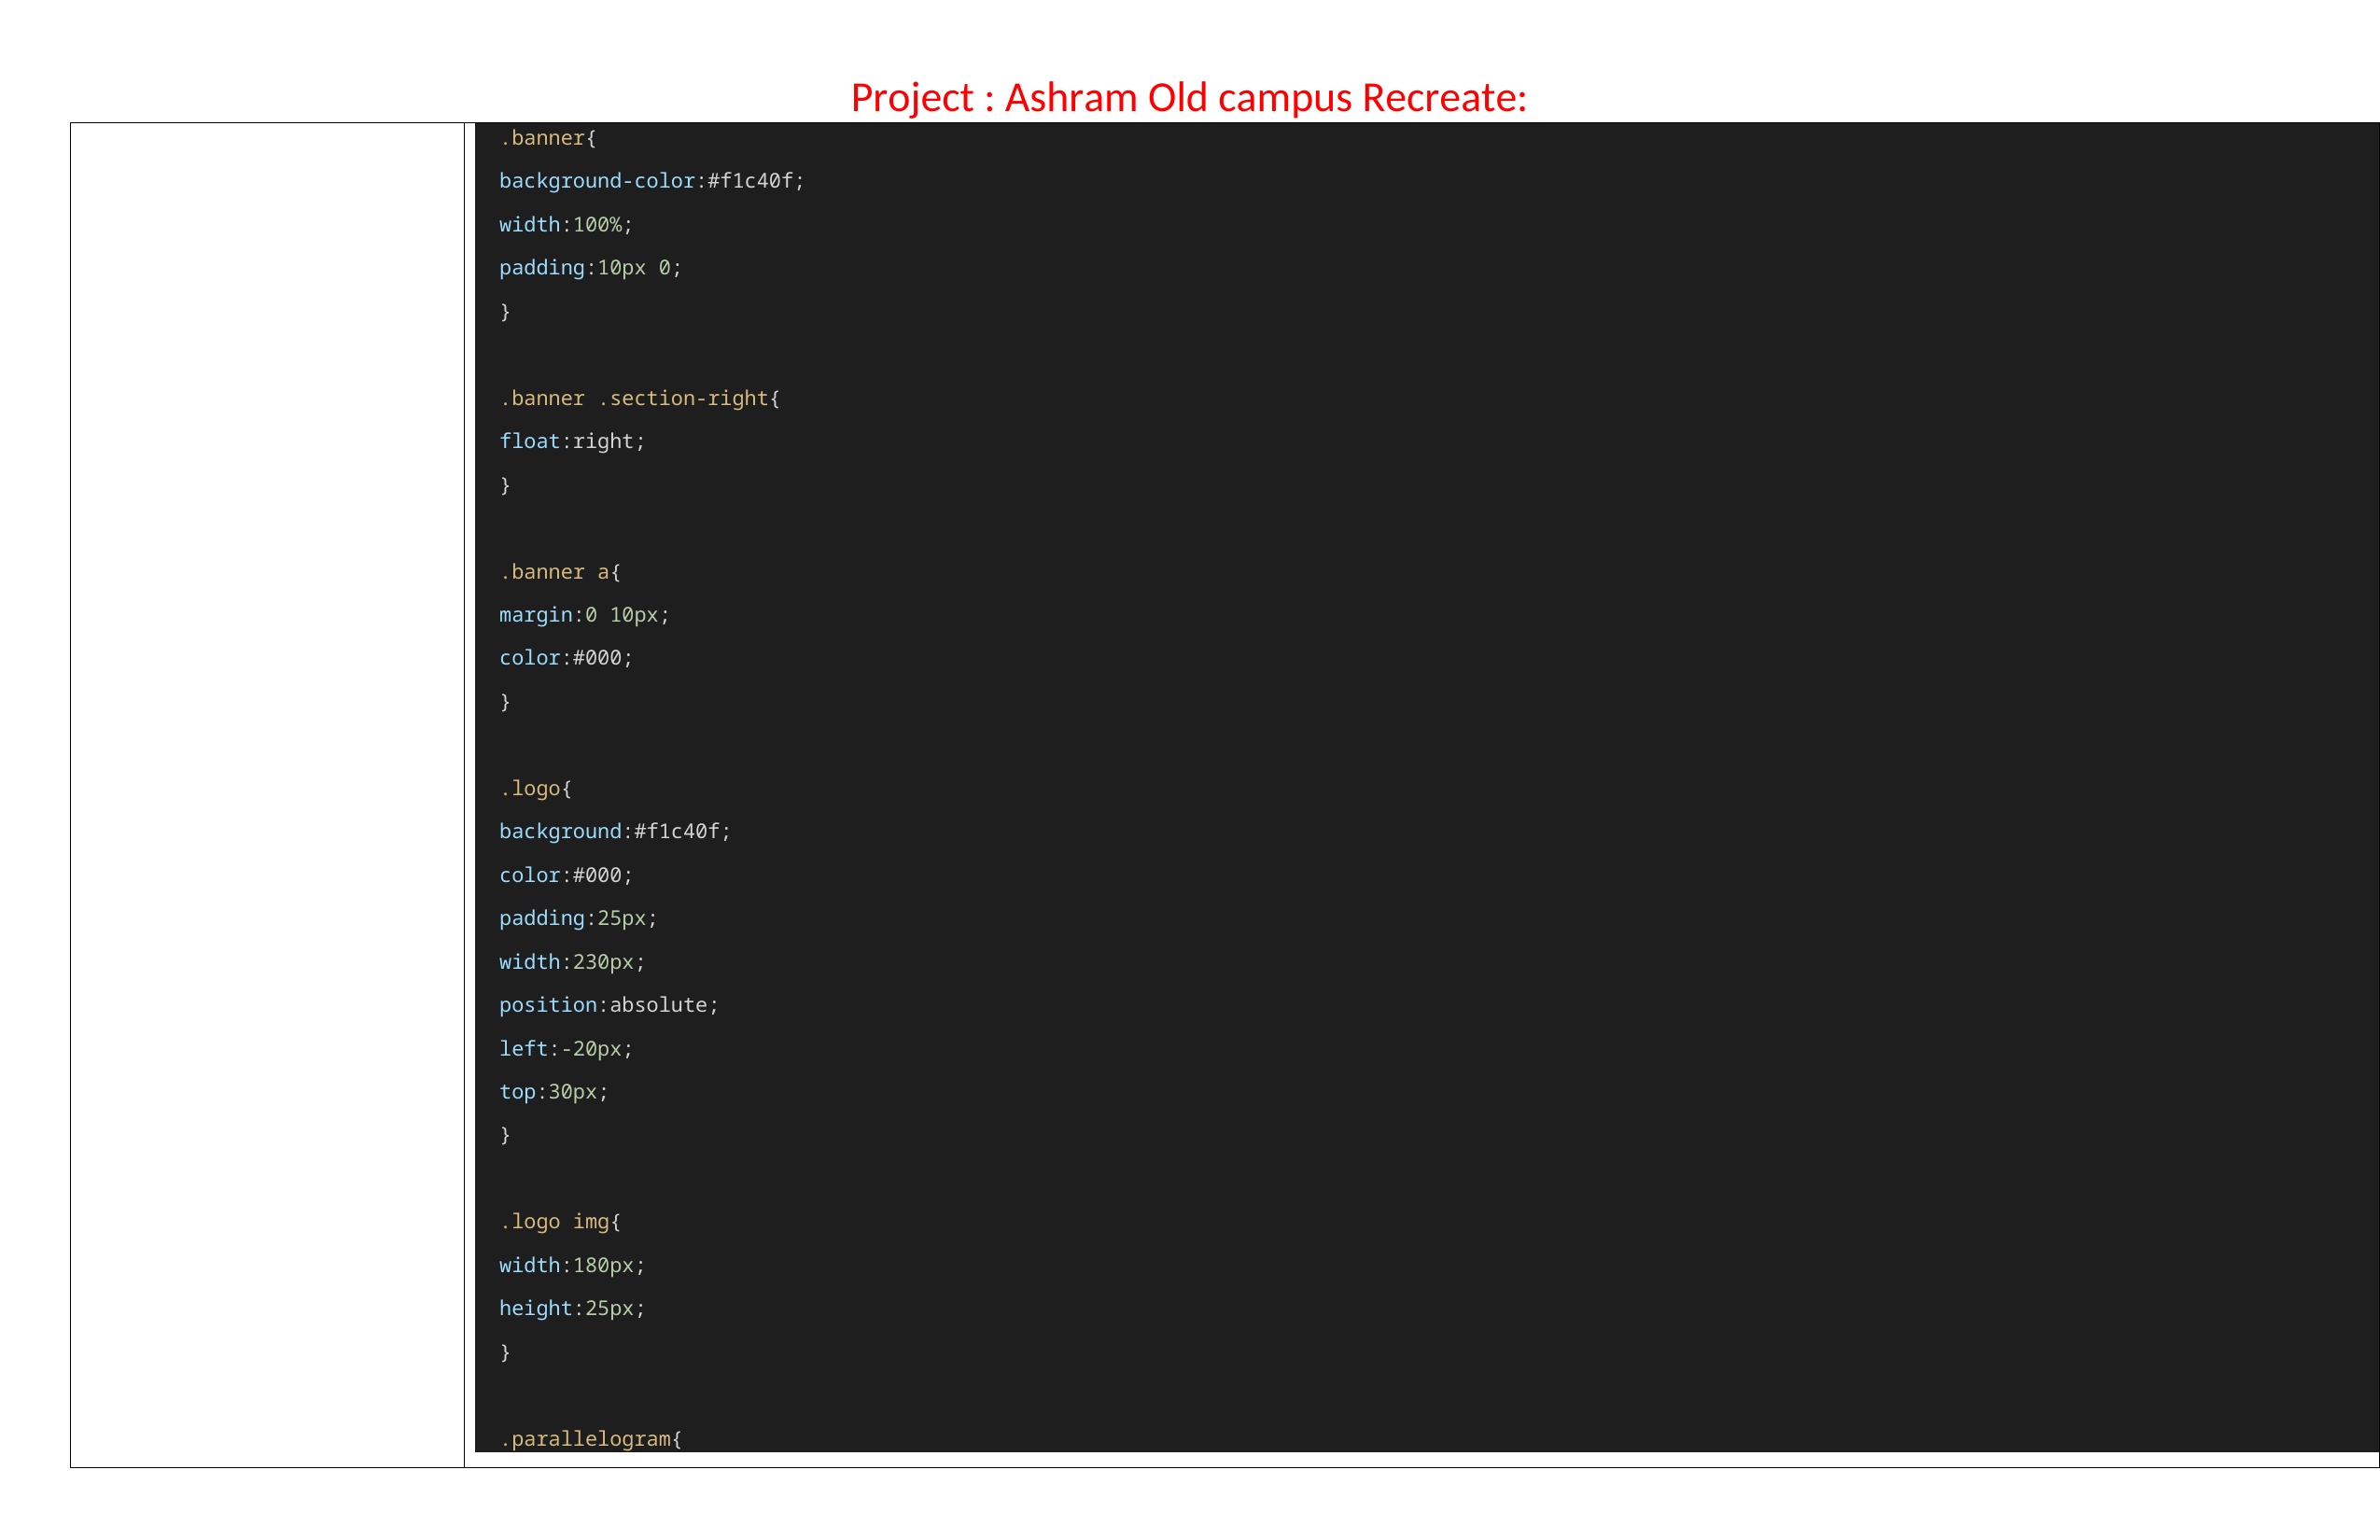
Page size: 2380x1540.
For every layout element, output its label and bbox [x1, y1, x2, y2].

table_cell [71, 123, 464, 1467]
table_cell [465, 123, 2379, 1467]
